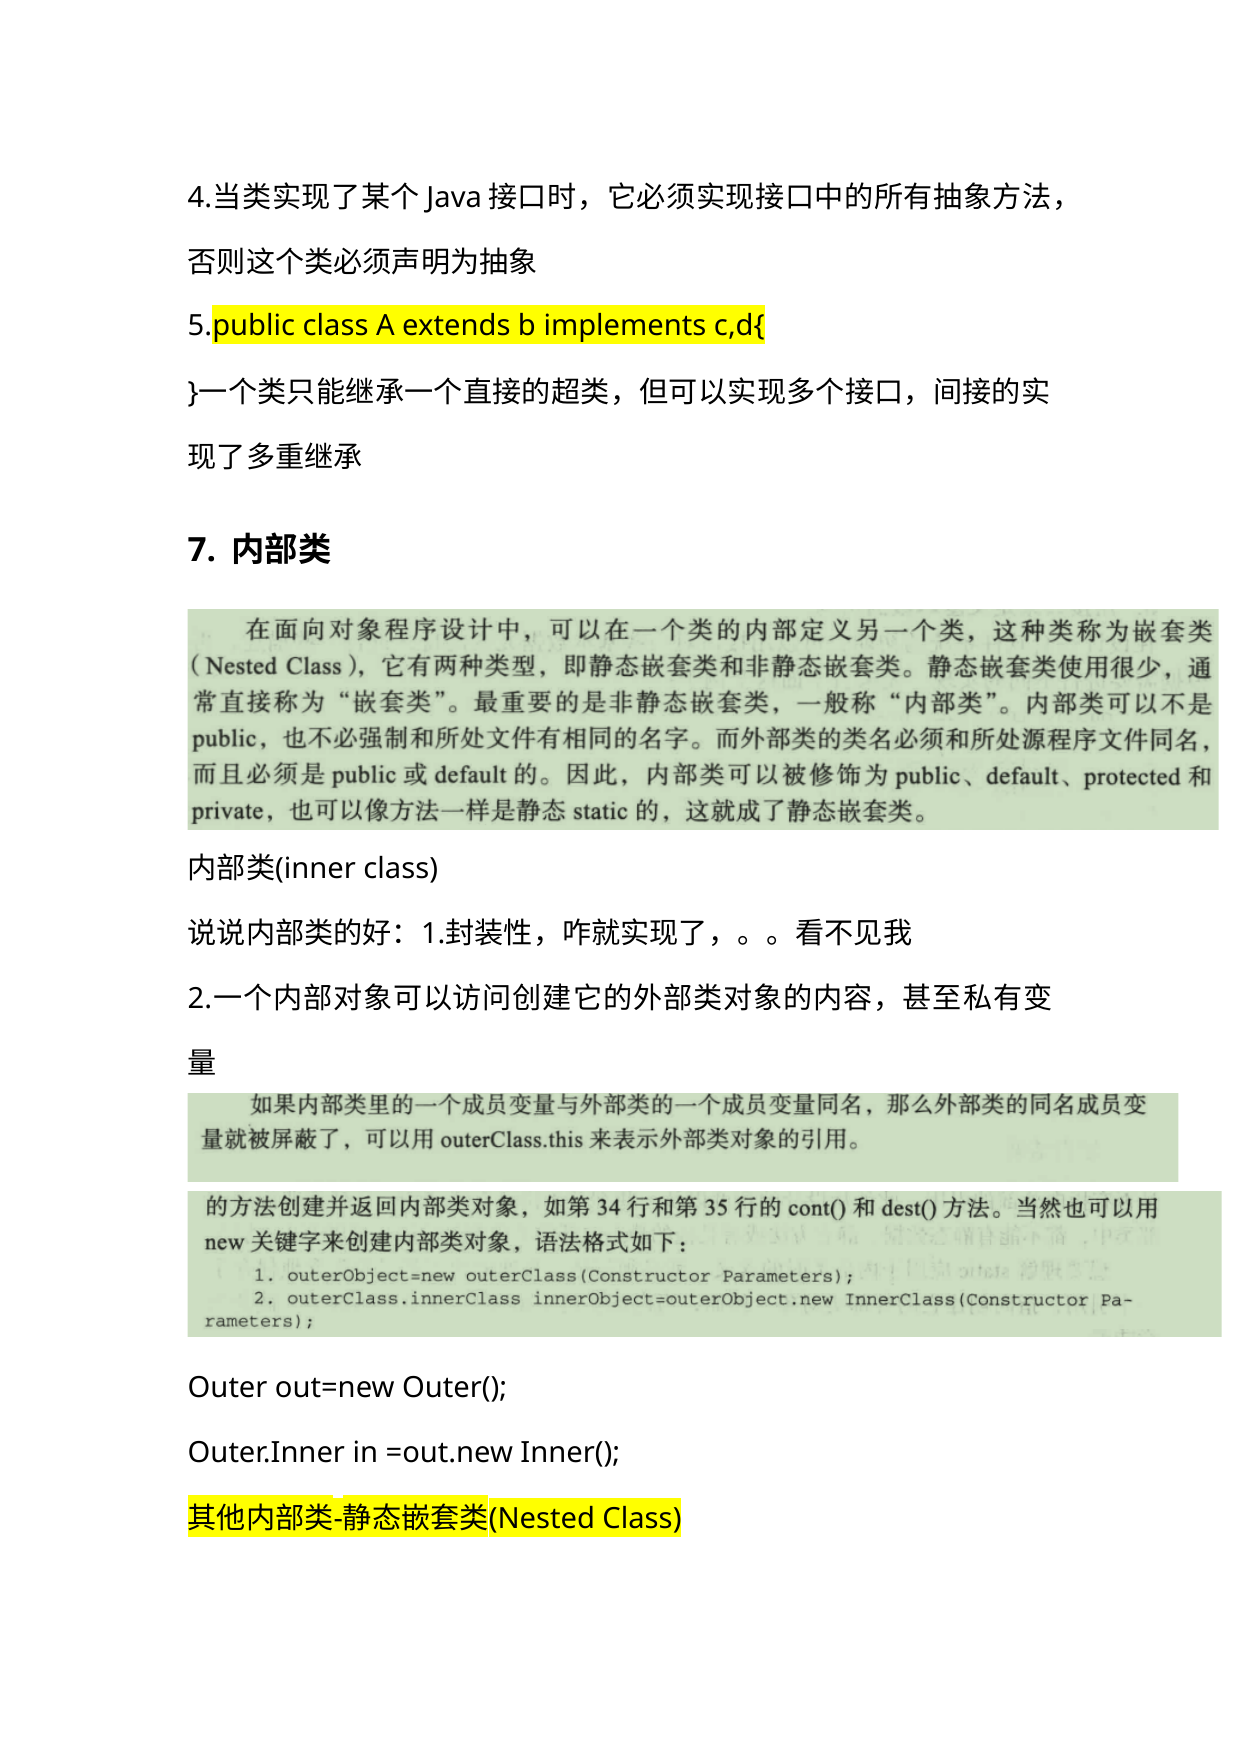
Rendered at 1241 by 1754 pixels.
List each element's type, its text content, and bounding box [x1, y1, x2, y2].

text Outer.Inner in =out.new Inner(); [187, 1419, 1053, 1484]
text Outer out=new Outer(); [187, 1354, 1053, 1419]
text 说说内部类的好：1.封装性，咋就实现了，。。看不见我 [187, 899, 1053, 964]
text 4.当类实现了某个Java接口时，它必须实现接口中的所有抽象方法，否则这个类必须声明为抽象 [187, 162, 1053, 292]
text }一个类只能继承一个直接的超类，但可以实现多个接口，间接的实现了多重继承 [187, 357, 1053, 487]
text 其他内部类-静态嵌套类(Nested Class) [187, 1484, 1053, 1549]
text 2.一个内部对象可以访问创建它的外部类对象的内容，甚至私有变量 [187, 964, 1053, 1093]
picture [187, 1191, 1222, 1337]
picture [187, 609, 1219, 830]
text 内部类(inner class) [187, 834, 1053, 899]
subtitle 内部类 [187, 514, 1053, 579]
picture [187, 1093, 1179, 1182]
text 5.public class A extends b implements c,d{ [187, 292, 1053, 357]
